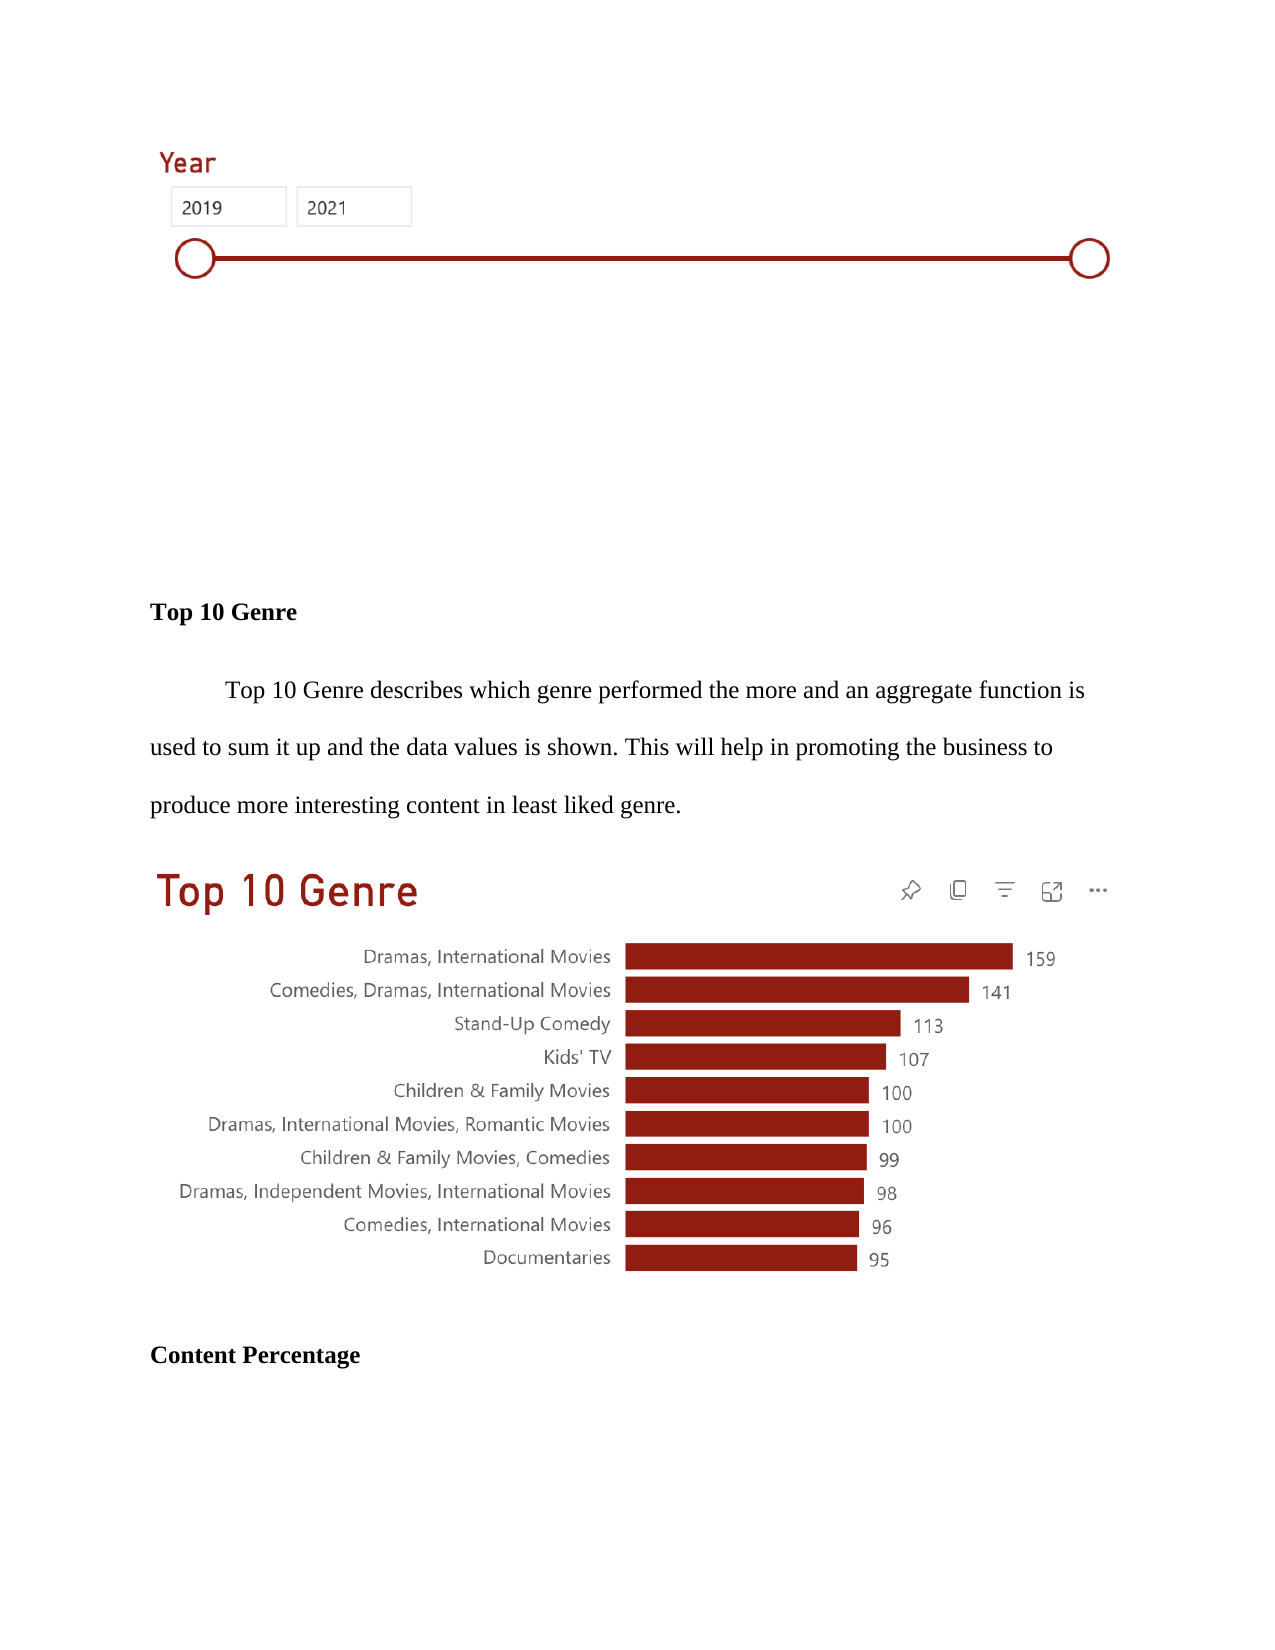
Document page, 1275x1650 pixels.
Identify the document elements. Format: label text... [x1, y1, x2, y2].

text Top 10 Genre [150, 597, 1125, 625]
text Content Percentage [150, 1340, 1125, 1369]
picture [150, 868, 1120, 1292]
picture [150, 150, 1119, 313]
text Top 10 Genre describes which genre performed the more and an aggregate function is used to sum it up and the data values is shown. This will help in promoting the business to produce more interesting content in least liked genre. [150, 675, 1125, 819]
